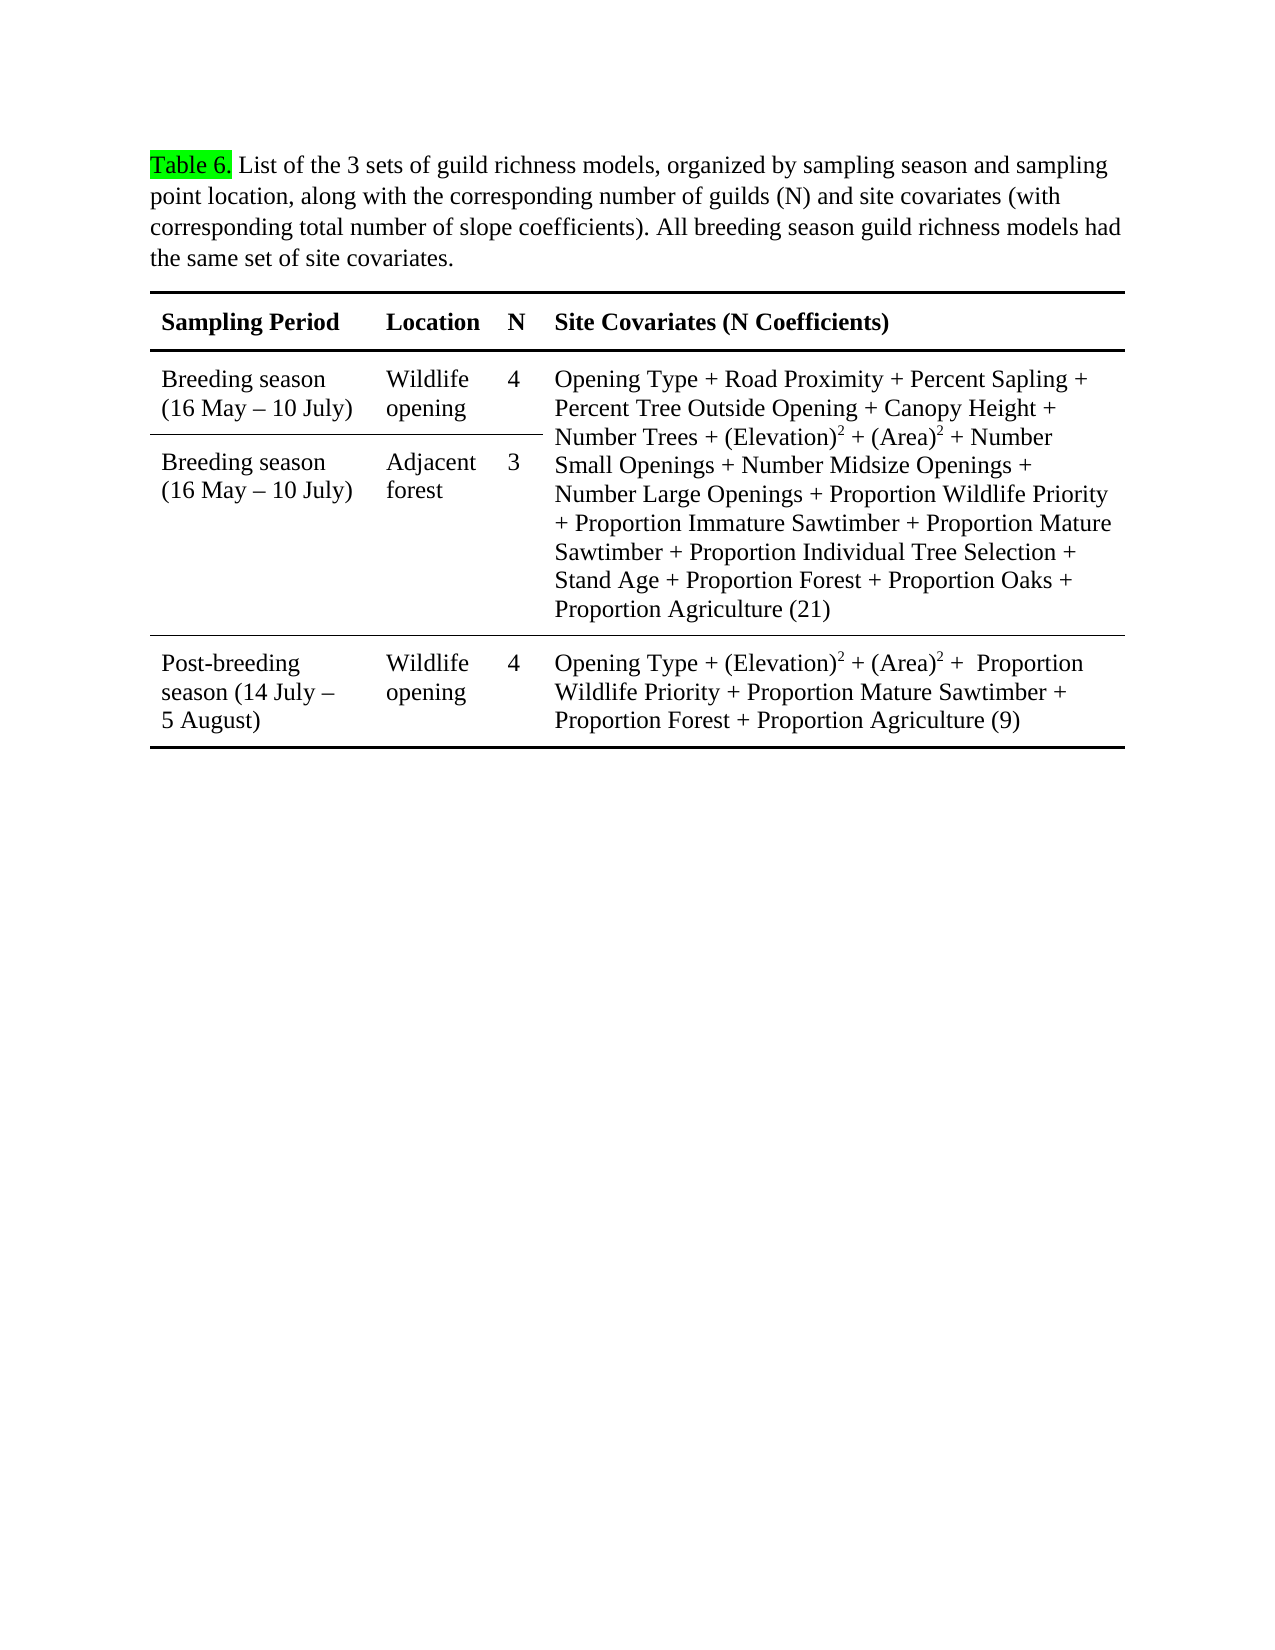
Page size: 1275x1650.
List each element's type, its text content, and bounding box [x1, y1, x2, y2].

table_header N [496, 294, 543, 349]
table_cell Breeding season (16 May – 10 July) [150, 435, 374, 635]
table_cell Opening Type + Road Proximity + Percent Sapling + Percent Tree Outside Opening + Canopy Height + Number Trees + (Elevation)2 + (Area)2 + Number Small Openings + Number Midsize Openings + Number Large Openings + Proportion Wildlife Priority + Proportion Immature Sawtimber + Proportion Mature Sawtimber + Proportion Individual Tree Selection + Stand Age + Proportion Forest + Proportion Oaks + Proportion Agriculture (21) [543, 352, 1124, 635]
table_header Sampling Period [150, 294, 374, 349]
table_cell Adjacent forest [375, 435, 496, 635]
table_header Location [375, 294, 496, 349]
table_cell 3 [496, 435, 543, 635]
text Table 6. List of the 3 sets of guild richness models, organized by sampling season and sampling point location, along with the corresponding number of guilds (N) and site covariates (with corresponding total number of slope coefficients). All breeding season guild richness models had the same set of site covariates. [150, 150, 1125, 272]
table_cell Wildlife opening [375, 636, 496, 746]
table_cell 4 [496, 636, 543, 746]
table_header Site Covariates (N Coefficients) [543, 294, 1124, 349]
table_cell Wildlife opening [375, 352, 496, 434]
table_cell 4 [496, 352, 543, 434]
table_cell Opening Type + (Elevation)2 + (Area)2 + Proportion Wildlife Priority + Proportion Mature Sawtimber + Proportion Forest + Proportion Agriculture (9) [543, 636, 1124, 746]
table_cell Breeding season (16 May – 10 July) [150, 352, 374, 434]
table_cell Post-breeding season (14 July – 5 August) [150, 636, 374, 746]
